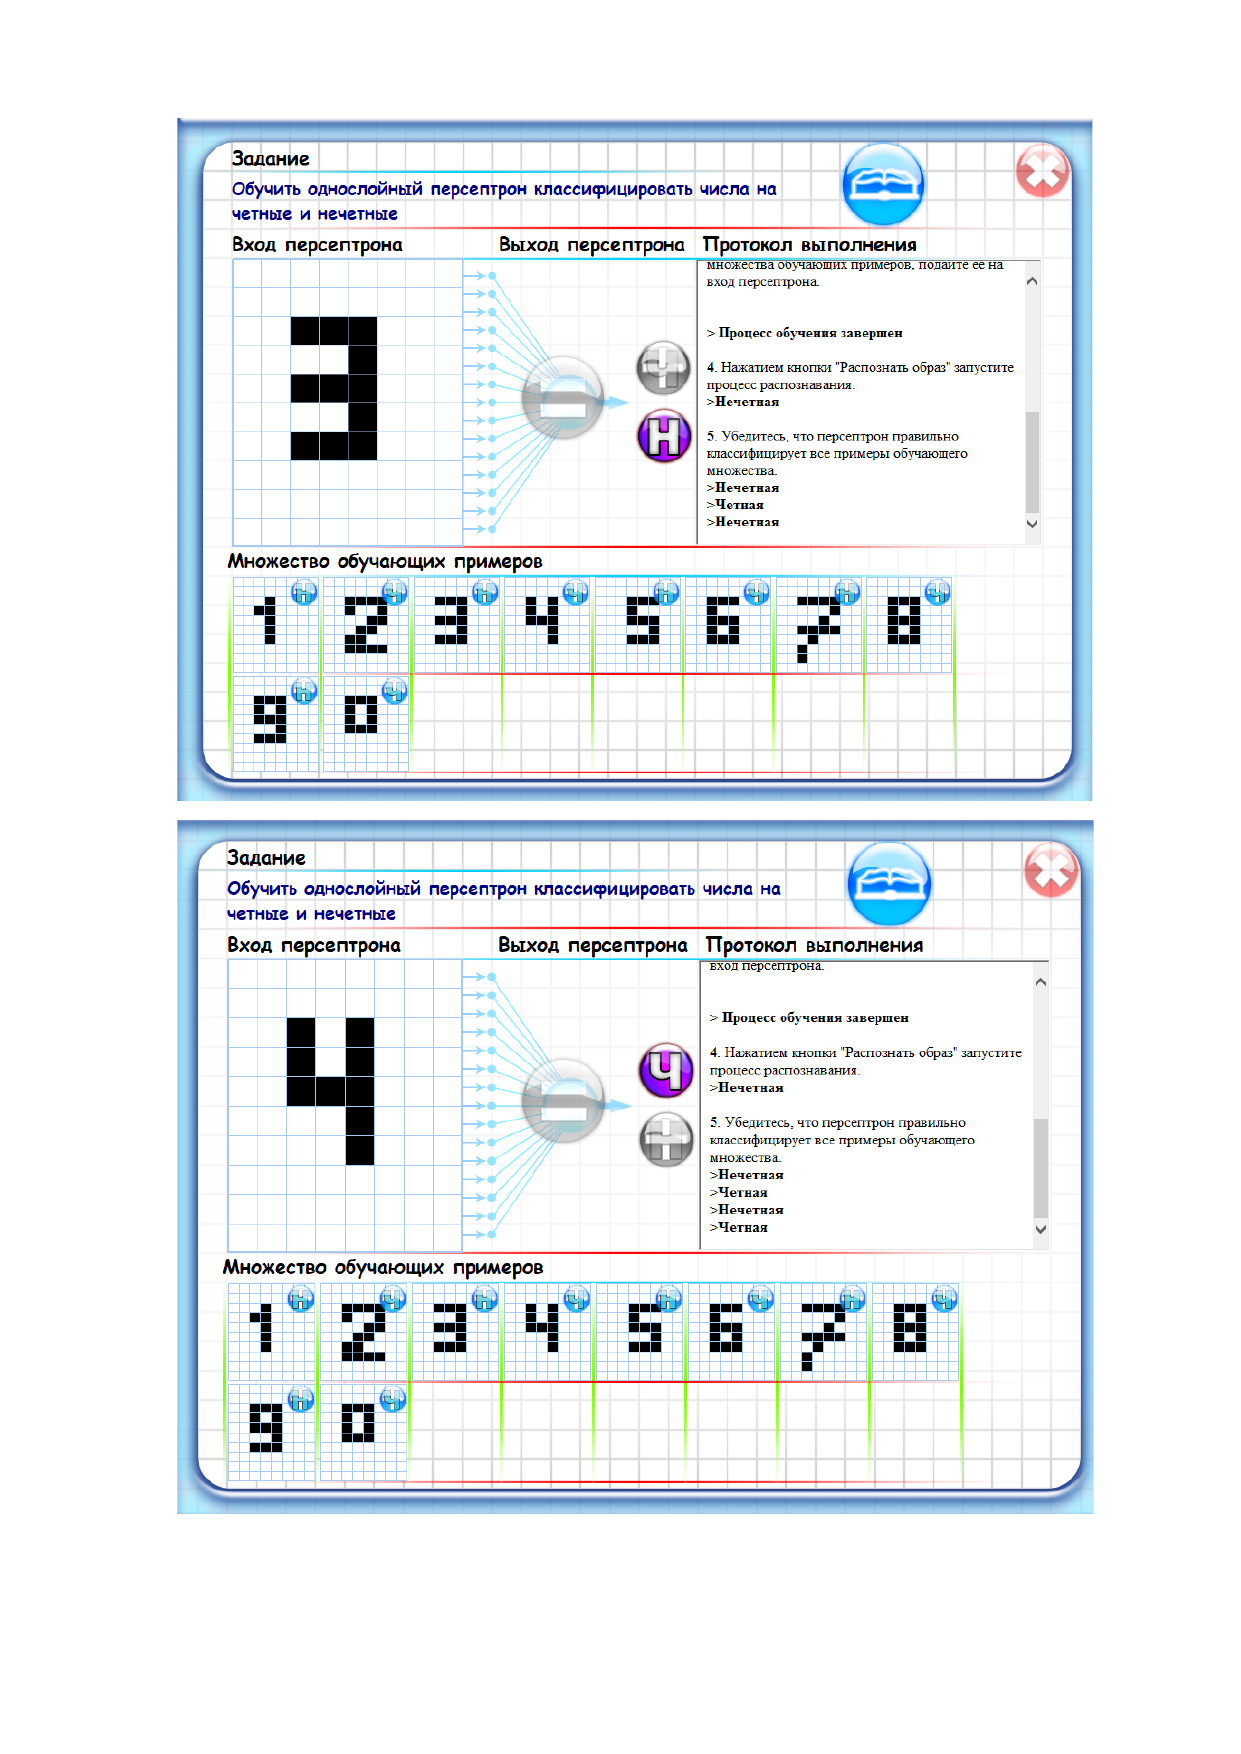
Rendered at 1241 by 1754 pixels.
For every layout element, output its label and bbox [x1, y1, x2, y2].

picture [177, 118, 1093, 801]
picture [177, 820, 1094, 1514]
